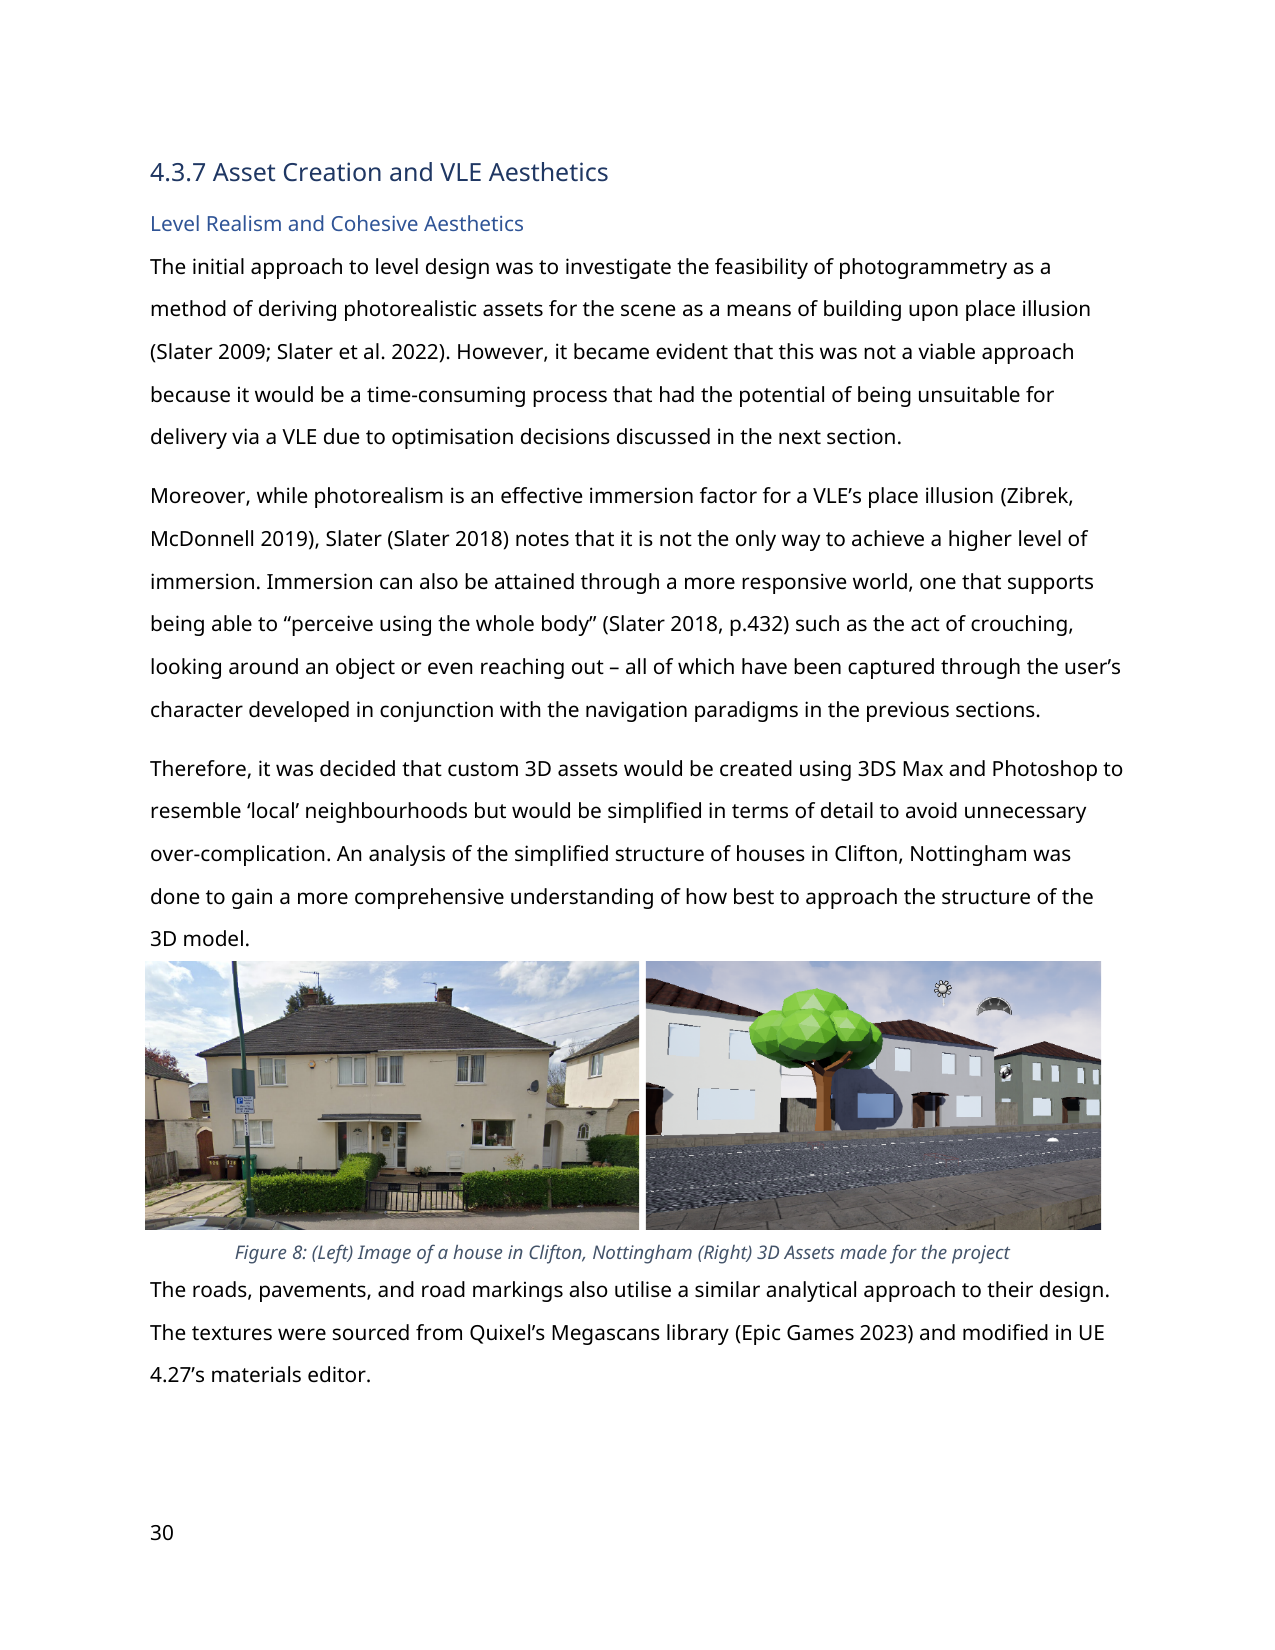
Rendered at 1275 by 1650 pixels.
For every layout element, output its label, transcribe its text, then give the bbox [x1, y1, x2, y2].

picture [145, 961, 640, 1230]
subtitle Level Realism and Cohesive Aesthetics [150, 209, 1125, 238]
text Therefore, it was decided that custom 3D assets would be created using 3DS Max and Photoshop to resemble ‘local’ neighbourhoods but would be simplified in terms of detail to avoid unnecessary over-complication. An analysis of the simplified structure of houses in Clifton, Nottingham was done to gain a more comprehensive understanding of how best to approach the structure of the 3D model. [150, 754, 1125, 953]
subtitle 4.3.7 Asset Creation and VLE Aesthetics [150, 154, 1125, 188]
text The initial approach to level design was to investigate the feasibility of photogrammetry as a method of deriving photorealistic assets for the scene as a means of building upon place illusion . However, it became evident that this was not a viable approach because it would be a time-consuming process that had the potential of being unsuitable for delivery via a VLE due to optimisation decisions discussed in the next section. [150, 252, 1125, 451]
picture [645, 961, 1102, 1230]
text Moreover, while photorealism is an effective immersion factor for a VLE’s place illusion , Slater notes that it is not the only way to achieve a higher level of immersion. Immersion can also be attained through a more responsive world, one that supports being able to “perceive using the whole body” such as the act of crouching, looking around an object or even reaching out – all of which have been captured through the user’s character developed in conjunction with the navigation paradigms in the previous sections. [150, 482, 1125, 723]
